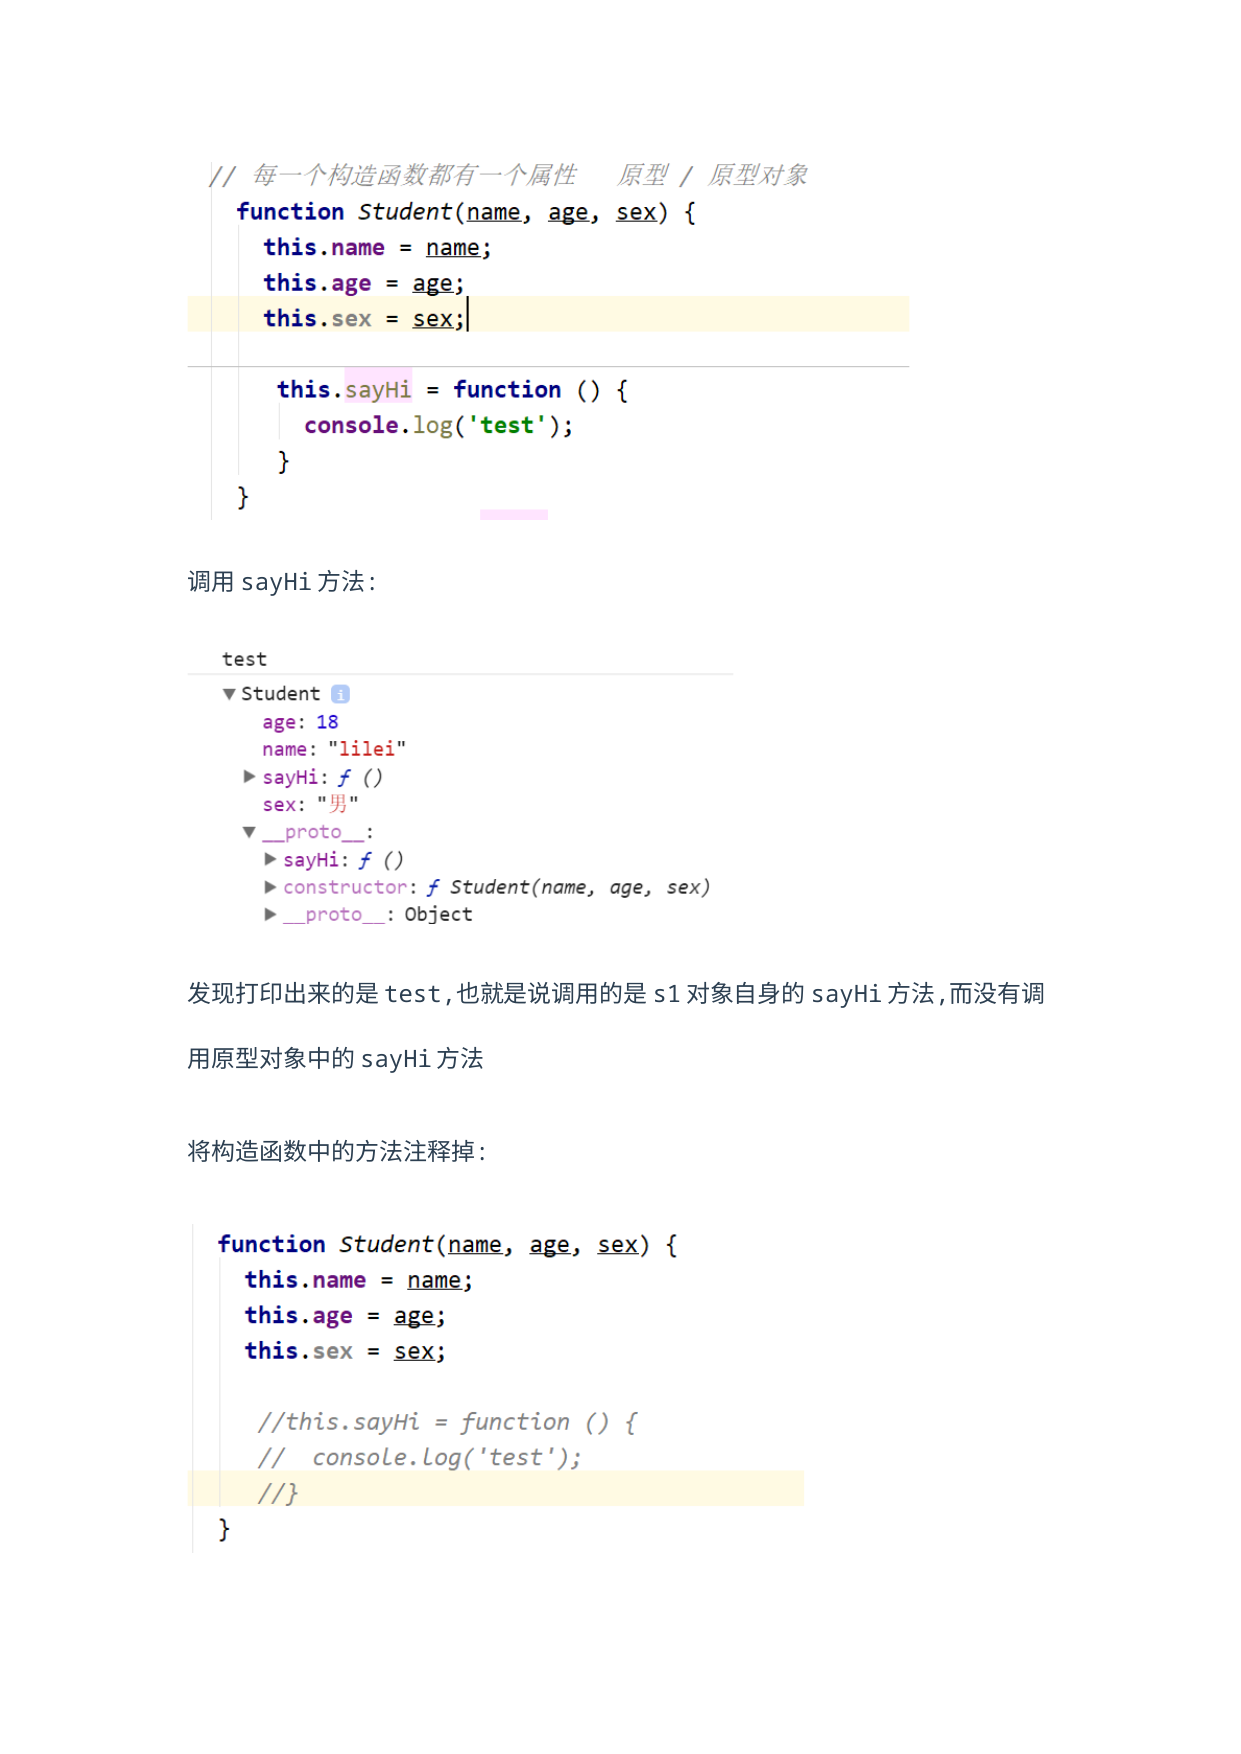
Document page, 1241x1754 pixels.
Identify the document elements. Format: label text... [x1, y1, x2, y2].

text 调用sayHi方法: [187, 547, 1053, 612]
picture [187, 162, 910, 520]
picture [187, 1224, 805, 1553]
picture [187, 647, 734, 924]
text 发现打印出来的是test,也就是说调用的是s1对象自身的sayHi方法,而没有调用原型对象中的sayHi方法 [187, 959, 1053, 1089]
text 将构造函数中的方法注释掉: [187, 1117, 1053, 1182]
